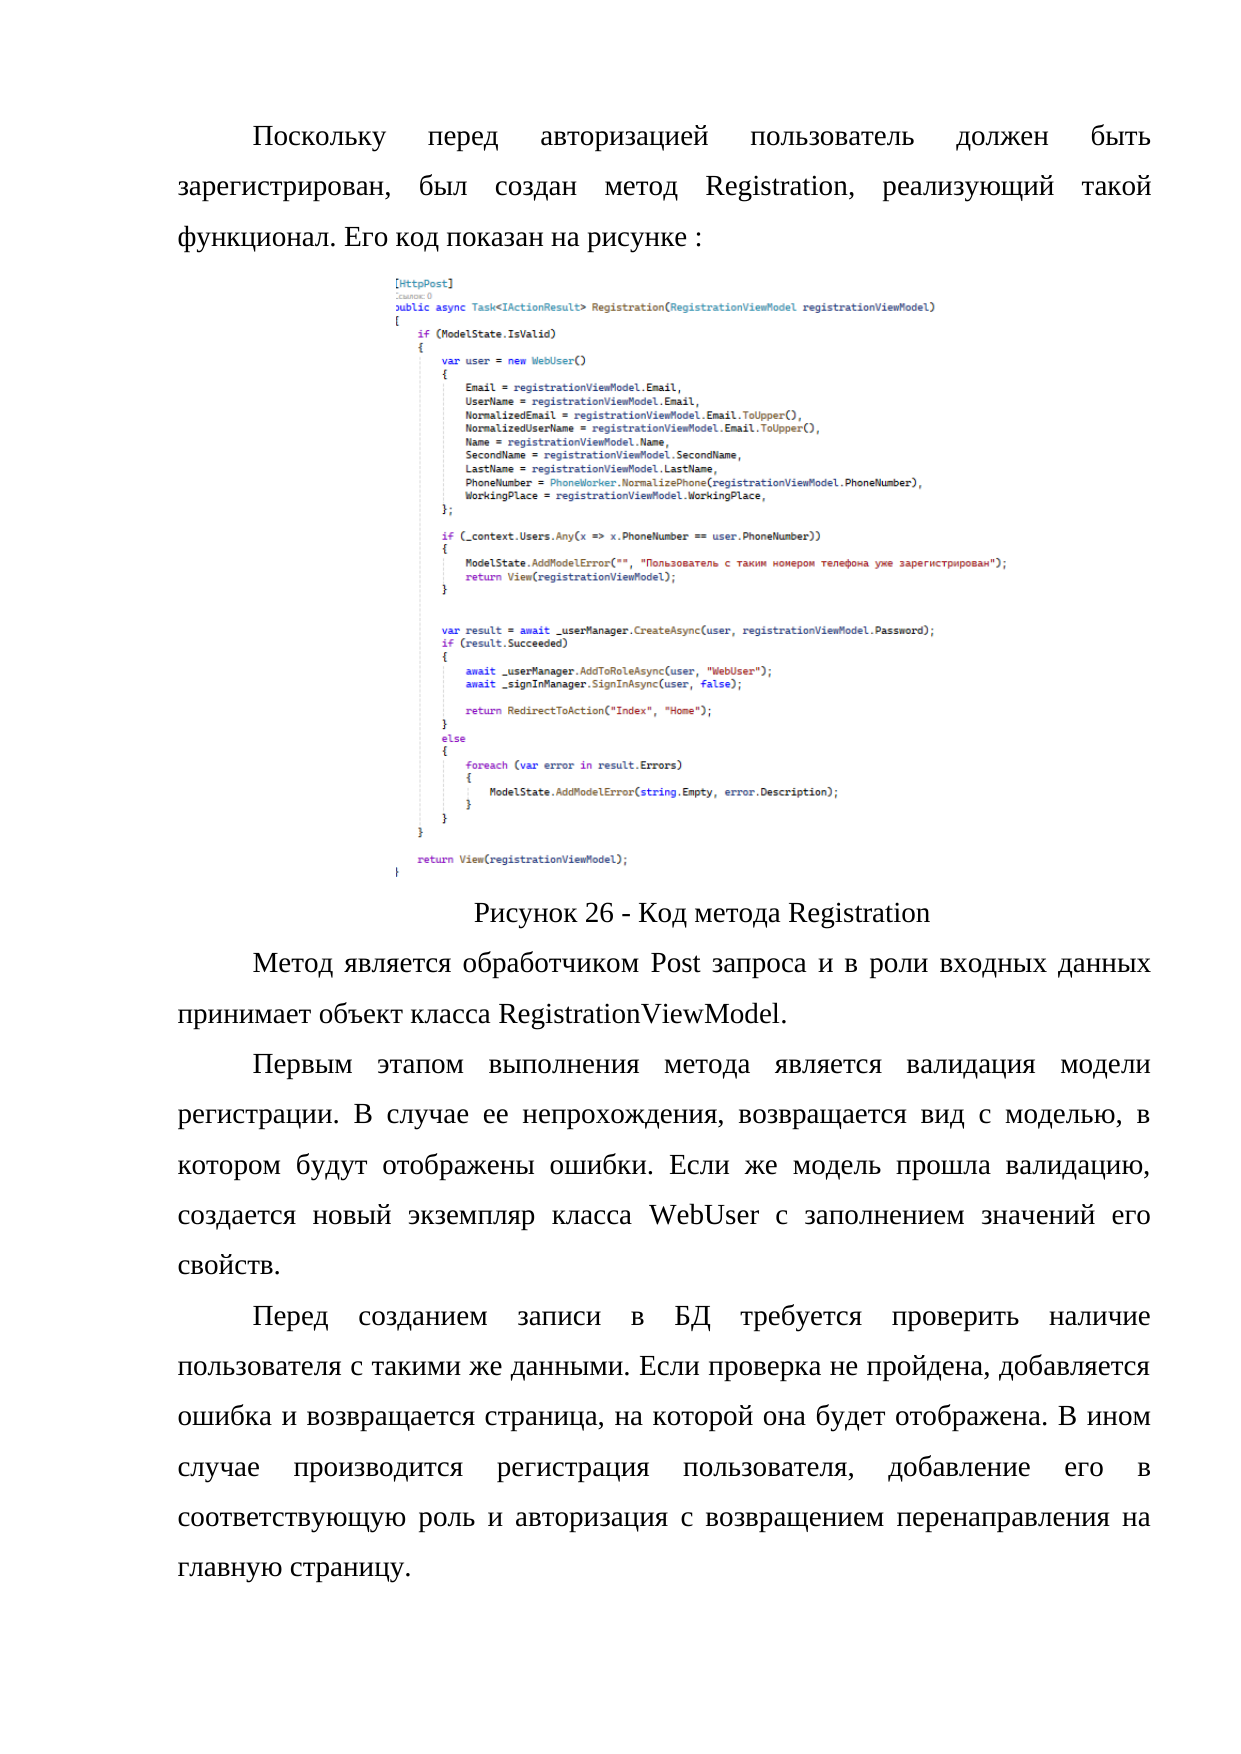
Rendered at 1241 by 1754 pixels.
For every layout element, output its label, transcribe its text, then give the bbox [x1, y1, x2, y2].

text Первым этапом выполнения метода является валидация модели регистрации. В случае ее непрохождения, возвращается вид с моделью, в котором будут отображены ошибки. Если же модель прошла валидацию, создается новый экземпляр класса WebUser с заполнением значений его свойств. [177, 1046, 1152, 1281]
text Метод является обработчиком Post запроса и в роли входных данных принимает объект класса RegistrationViewModel. [177, 946, 1152, 1029]
text Поскольку перед авторизацией пользователь должен быть зарегистрирован, был создан метод Registration, реализующий такой функционал. Его код показан на рисунке : [177, 118, 1152, 252]
text Перед созданием записи в БД требуется проверить наличие пользователя с такими же данными. Если проверка не пройдена, добавляется ошибка и возвращается страница, на которой она будет отображена. В ином случае производится регистрация пользователя, добавление его в соответствующую роль и авторизация с возвращением перенаправления на главную страницу. [177, 1298, 1152, 1583]
text Рисунок 26 - Код метода Registration [177, 895, 1152, 929]
picture [396, 269, 1008, 879]
